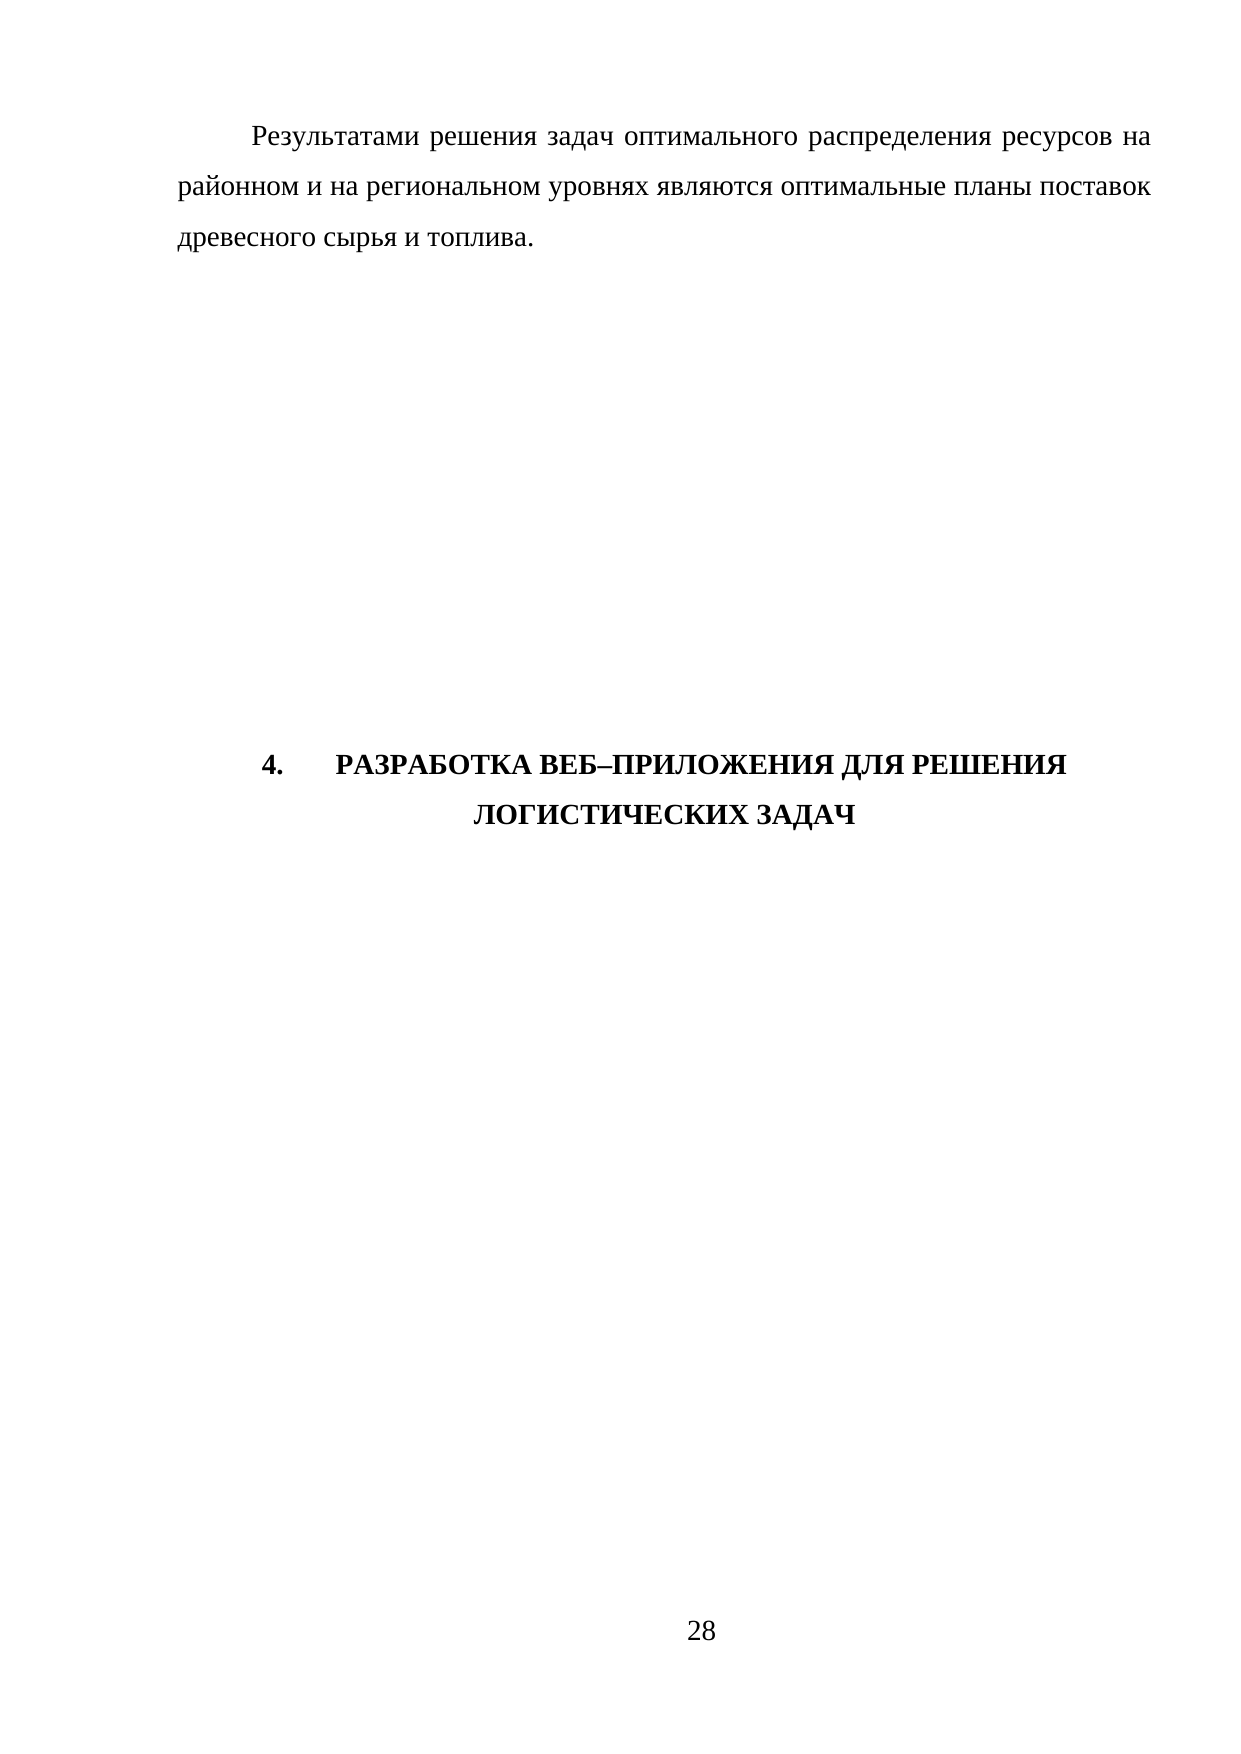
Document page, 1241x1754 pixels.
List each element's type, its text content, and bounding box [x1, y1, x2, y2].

subtitle РАЗРАБОТКА ВЕБ–ПРИЛОЖЕНИЯ ДЛЯ РЕШЕНИЯ ЛОГИСТИЧЕСКИХ ЗАДАЧ [177, 747, 1152, 831]
text Результатами решения задач оптимального распределения ресурсов на районном и на региональном уровнях являются оптимальные планы поставок древесного сырья и топлива. [177, 118, 1152, 252]
